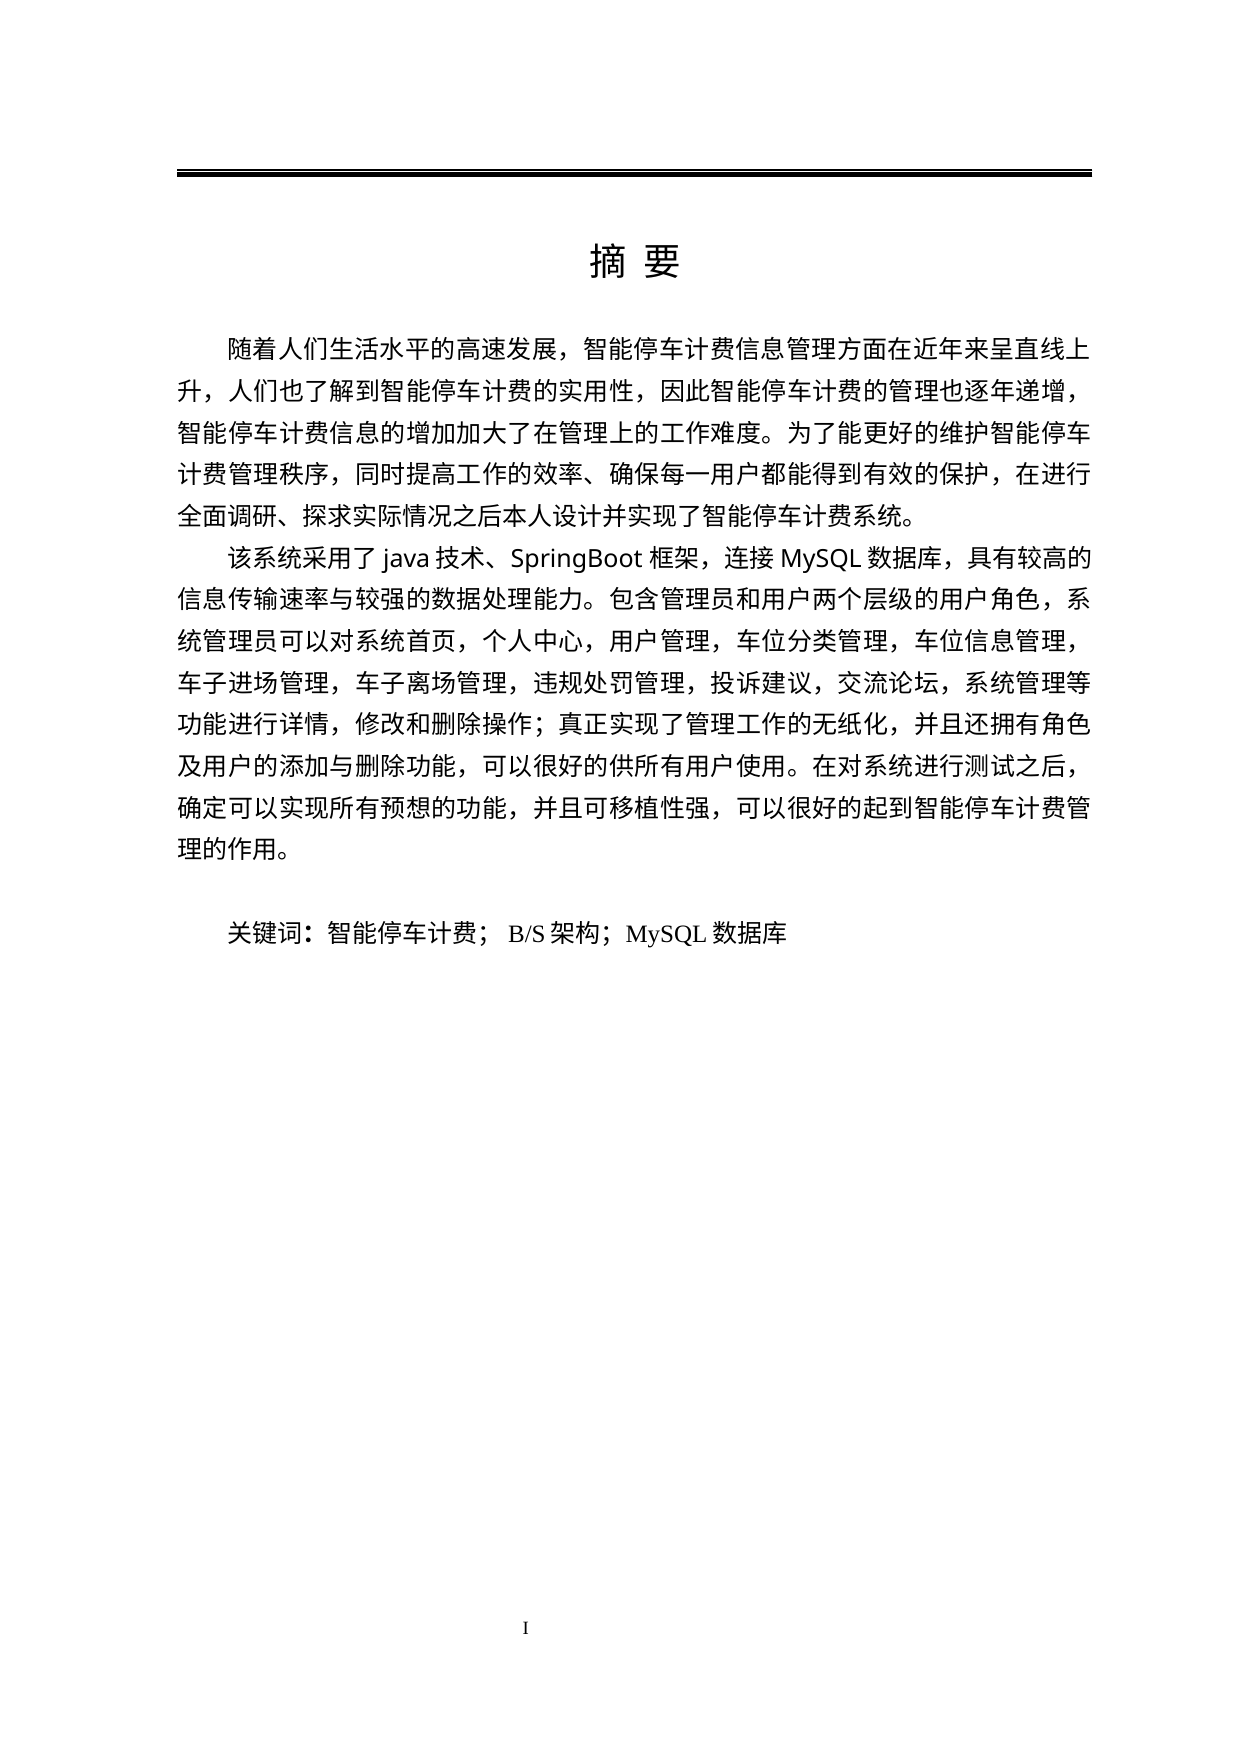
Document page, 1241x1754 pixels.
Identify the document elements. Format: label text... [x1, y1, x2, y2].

text 该系统采用了java技术、SpringBoot 框架，连接MySQL数据库，具有较高的信息传输速率与较强的数据处理能力。包含管理员和用户两个层级的用户角色，系统管理员可以对系统首页，个人中心，用户管理，车位分类管理，车位信息管理，车子进场管理，车子离场管理，违规处罚管理，投诉建议，交流论坛，系统管理等功能进行详情，修改和删除操作；真正实现了管理工作的无纸化，并且还拥有角色及用户的添加与删除功能，可以很好的供所有用户使用。在对系统进行测试之后，确定可以实现所有预想的功能，并且可移植性强，可以很好的起到智能停车计费管理的作用。 [177, 533, 1092, 866]
text 随着人们生活水平的高速发展，智能停车计费信息管理方面在近年来呈直线上升，人们也了解到智能停车计费的实用性，因此智能停车计费的管理也逐年递增，智能停车计费信息的增加加大了在管理上的工作难度。为了能更好的维护智能停车计费管理秩序，同时提高工作的效率、确保每一用户都能得到有效的保护，在进行全面调研、探求实际情况之后本人设计并实现了智能停车计费系统。 [177, 324, 1092, 533]
text 关键词：智能停车计费； B/S架构；MySQL数据库 [177, 908, 1092, 949]
text 摘 要 [177, 232, 1092, 286]
